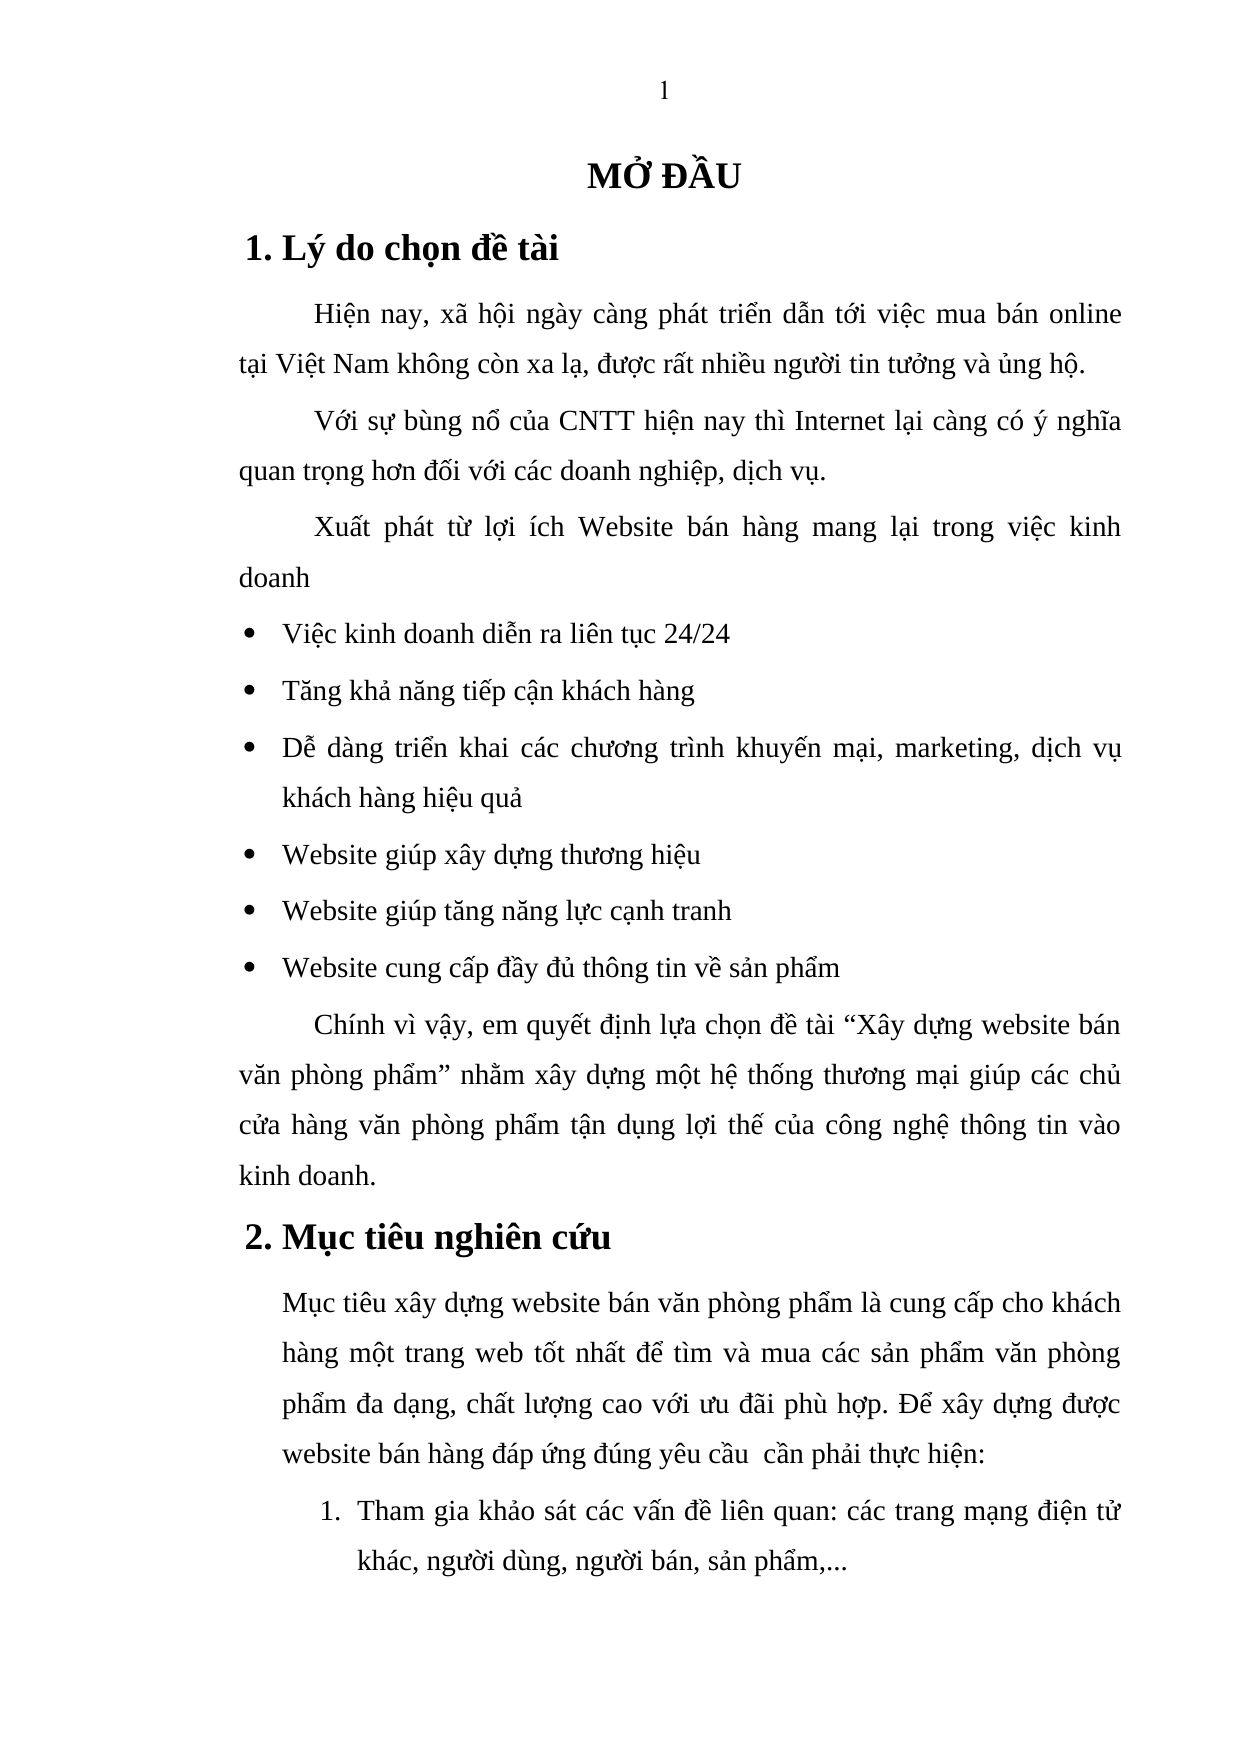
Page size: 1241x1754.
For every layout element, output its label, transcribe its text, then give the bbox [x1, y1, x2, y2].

text Với sự bùng nổ của CNTT hiện nay thì Internet lại càng có ý nghĩa quan trọng hơn đối với các doanh nghiệp, dịch vụ. [239, 403, 1122, 487]
text Mục tiêu xây dựng website bán văn phòng phẩm là cung cấp cho khách hàng một trang web tốt nhất để tìm và mua các sản phẩm văn phòng phẩm đa dạng, chất lượng cao với ưu đãi phù hợp. Để xây dựng được website bán hàng đáp ứng đúng yêu cầu cần phải thực hiện: [282, 1285, 1122, 1470]
list Website cung cấp đầy đủ thông tin về sản phẩm [244, 950, 1122, 984]
list Tăng khả năng tiếp cận khách hàng [244, 673, 1122, 707]
list Việc kinh doanh diễn ra liên tục 24/24 [244, 616, 1122, 650]
text Hiện nay, xã hội ngày càng phát triển dẫn tới việc mua bán online tại Việt Nam không còn xa lạ, được rất nhiều người tin tưởng và ủng hộ. [239, 296, 1122, 380]
list Website giúp xây dựng thương hiệu [244, 837, 1122, 870]
list Dễ dàng triển khai các chương trình khuyến mại, marketing, dịch vụ khách hàng hiệu quả [244, 730, 1122, 814]
subtitle MỞ ĐẦU [207, 154, 1122, 197]
list Mục tiêu nghiên cứu [244, 1214, 1122, 1257]
list Lý do chọn đề tài [244, 225, 1122, 268]
list Website giúp tăng năng lực cạnh tranh [244, 893, 1122, 927]
list Tham gia khảo sát các vấn đề liên quan: các trang mạng điện tử khác, người dùng, người bán, sản phẩm,... [319, 1493, 1122, 1577]
text Xuất phát từ lợi ích Website bán hàng mang lại trong việc kinh doanh [239, 509, 1122, 593]
text Chính vì vậy, em quyết định lựa chọn đề tài “Xây dựng website bán văn phòng phẩm” nhằm xây dựng một hệ thống thương mại giúp các chủ cửa hàng văn phòng phẩm tận dụng lợi thế của công nghệ thông tin vào kinh doanh. [239, 1007, 1122, 1191]
